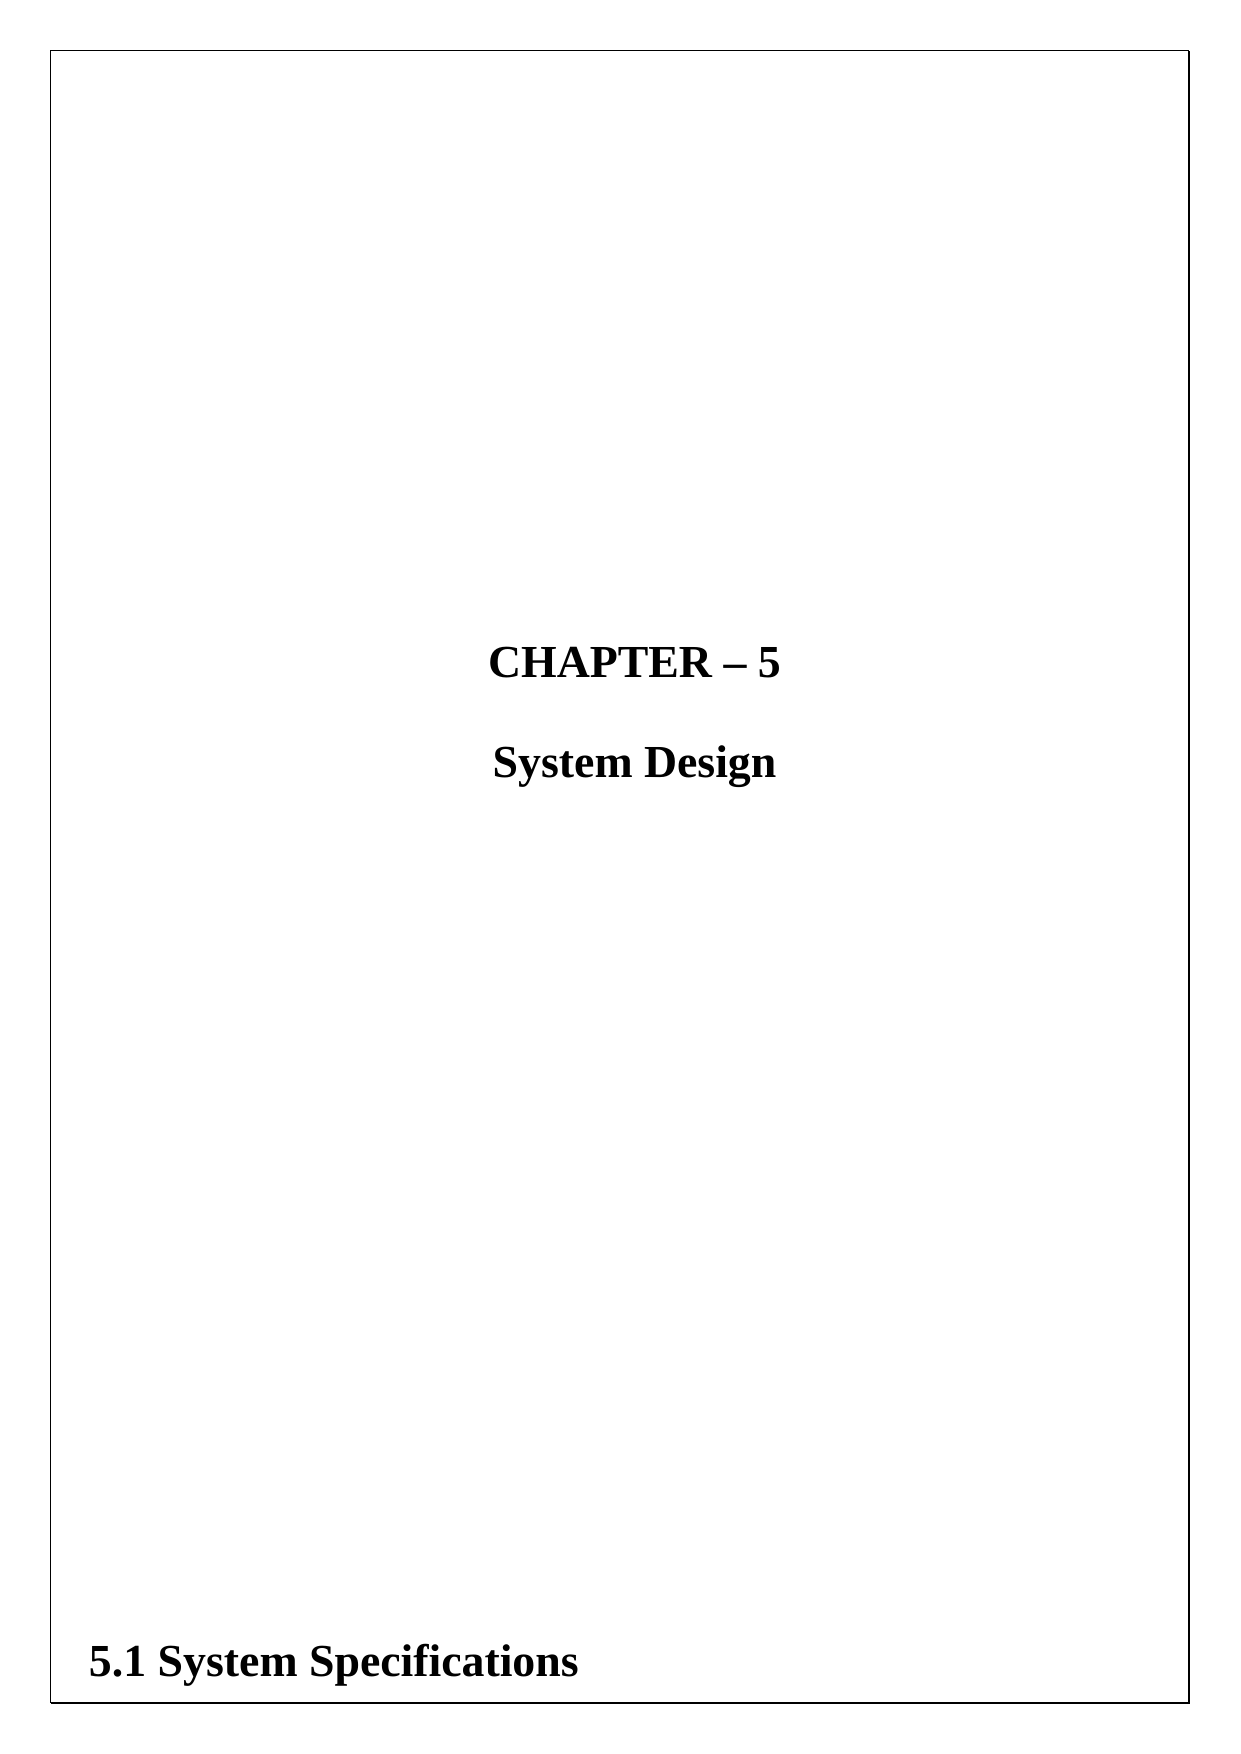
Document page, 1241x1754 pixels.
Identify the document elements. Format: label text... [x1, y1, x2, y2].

text CHAPTER – 5 [89, 635, 1180, 687]
text 5.1 System Specifications [89, 1634, 1180, 1686]
text System Design [89, 734, 1180, 787]
